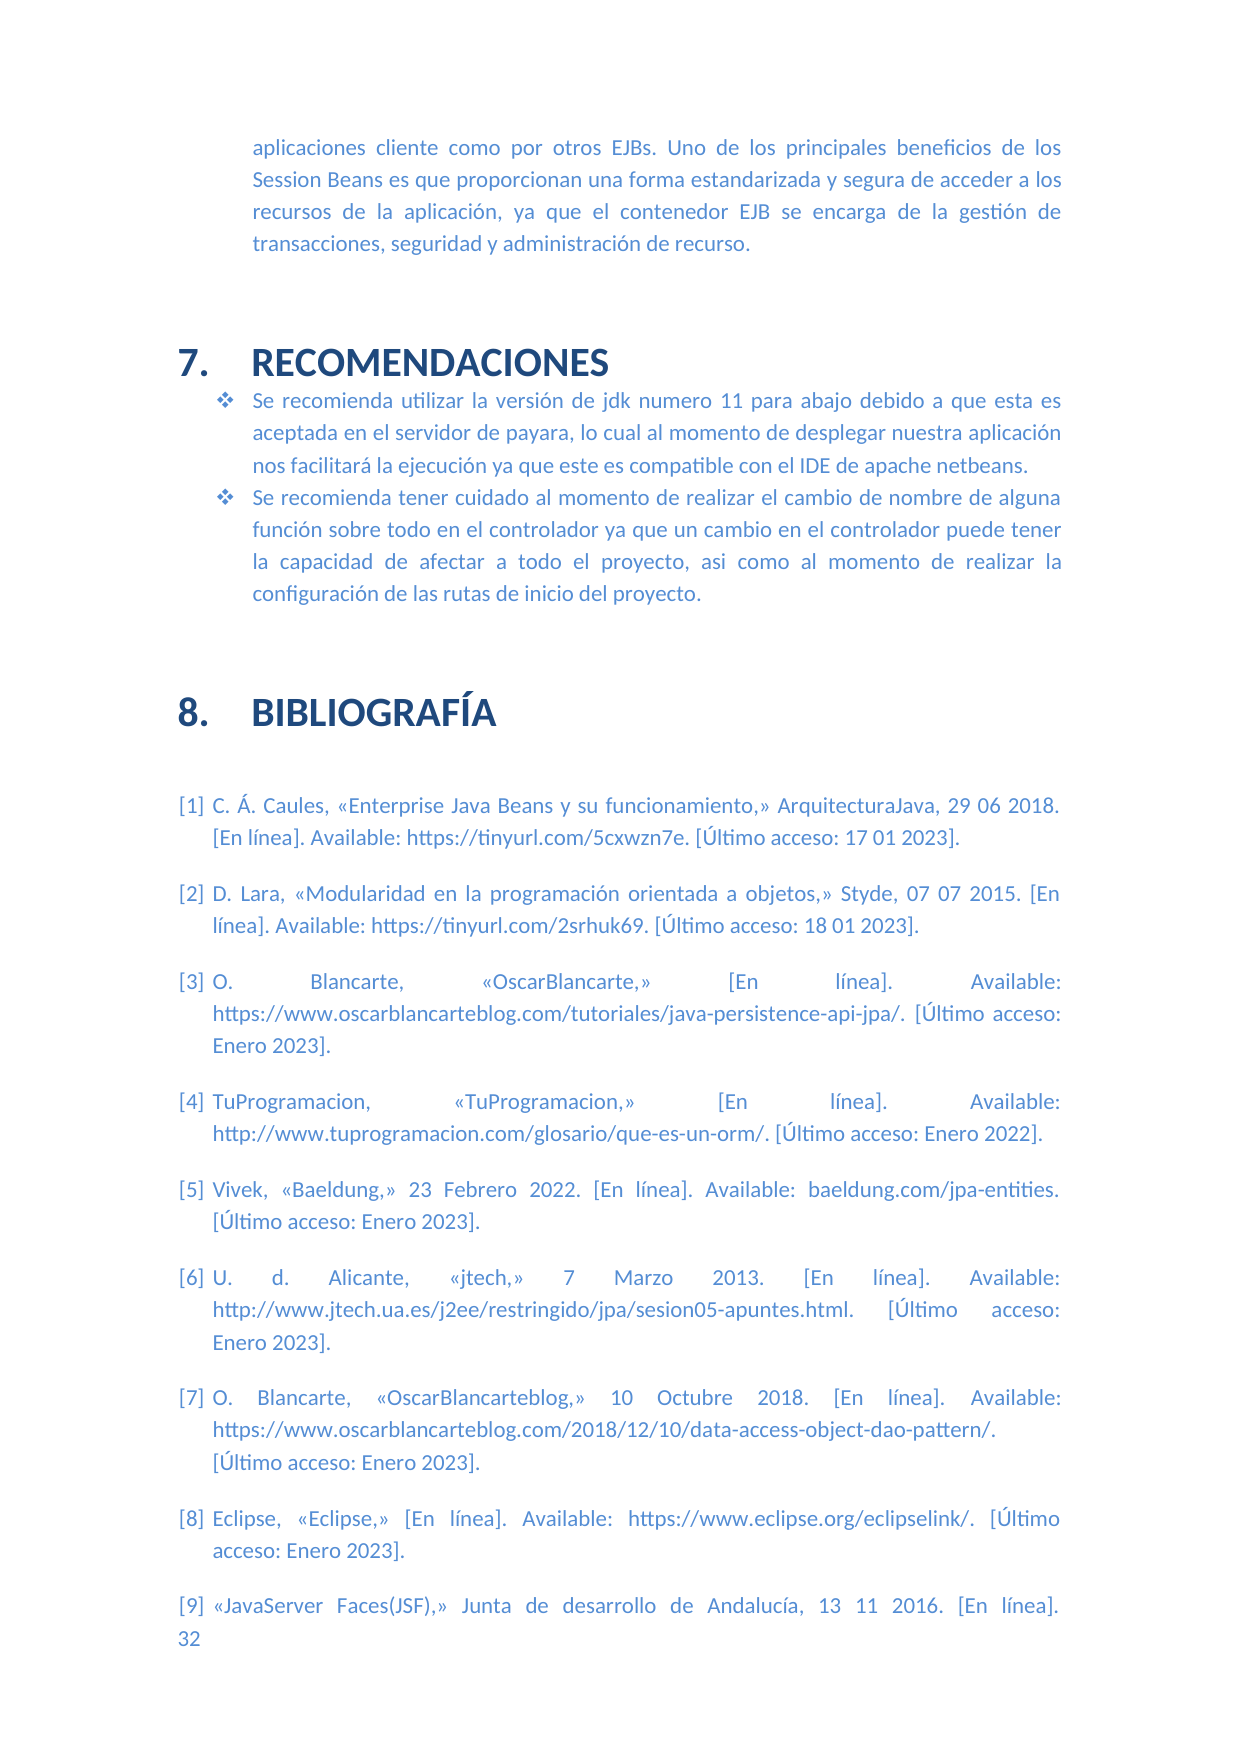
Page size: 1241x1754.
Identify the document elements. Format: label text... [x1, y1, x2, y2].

list Se recomienda tener cuidado al momento de realizar el cambio de nombre de alguna función sobre todo en el controlador ya que un cambio en el controlador puede tener la capacidad de afectar a todo el proyecto, asi como al momento de realizar la configuración de las rutas de inicio del proyecto. [215, 483, 1063, 607]
list Se recomienda utilizar la versión de jdk numero 11 para abajo debido a que esta es aceptada en el servidor de payara, lo cual al momento de desplegar nuestra aplicación nos facilitará la ejecución ya que este es compatible con el IDE de apache netbeans. [215, 386, 1063, 479]
subtitle 7. RECOMENDACIONES [177, 336, 1063, 386]
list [215, 133, 1063, 257]
